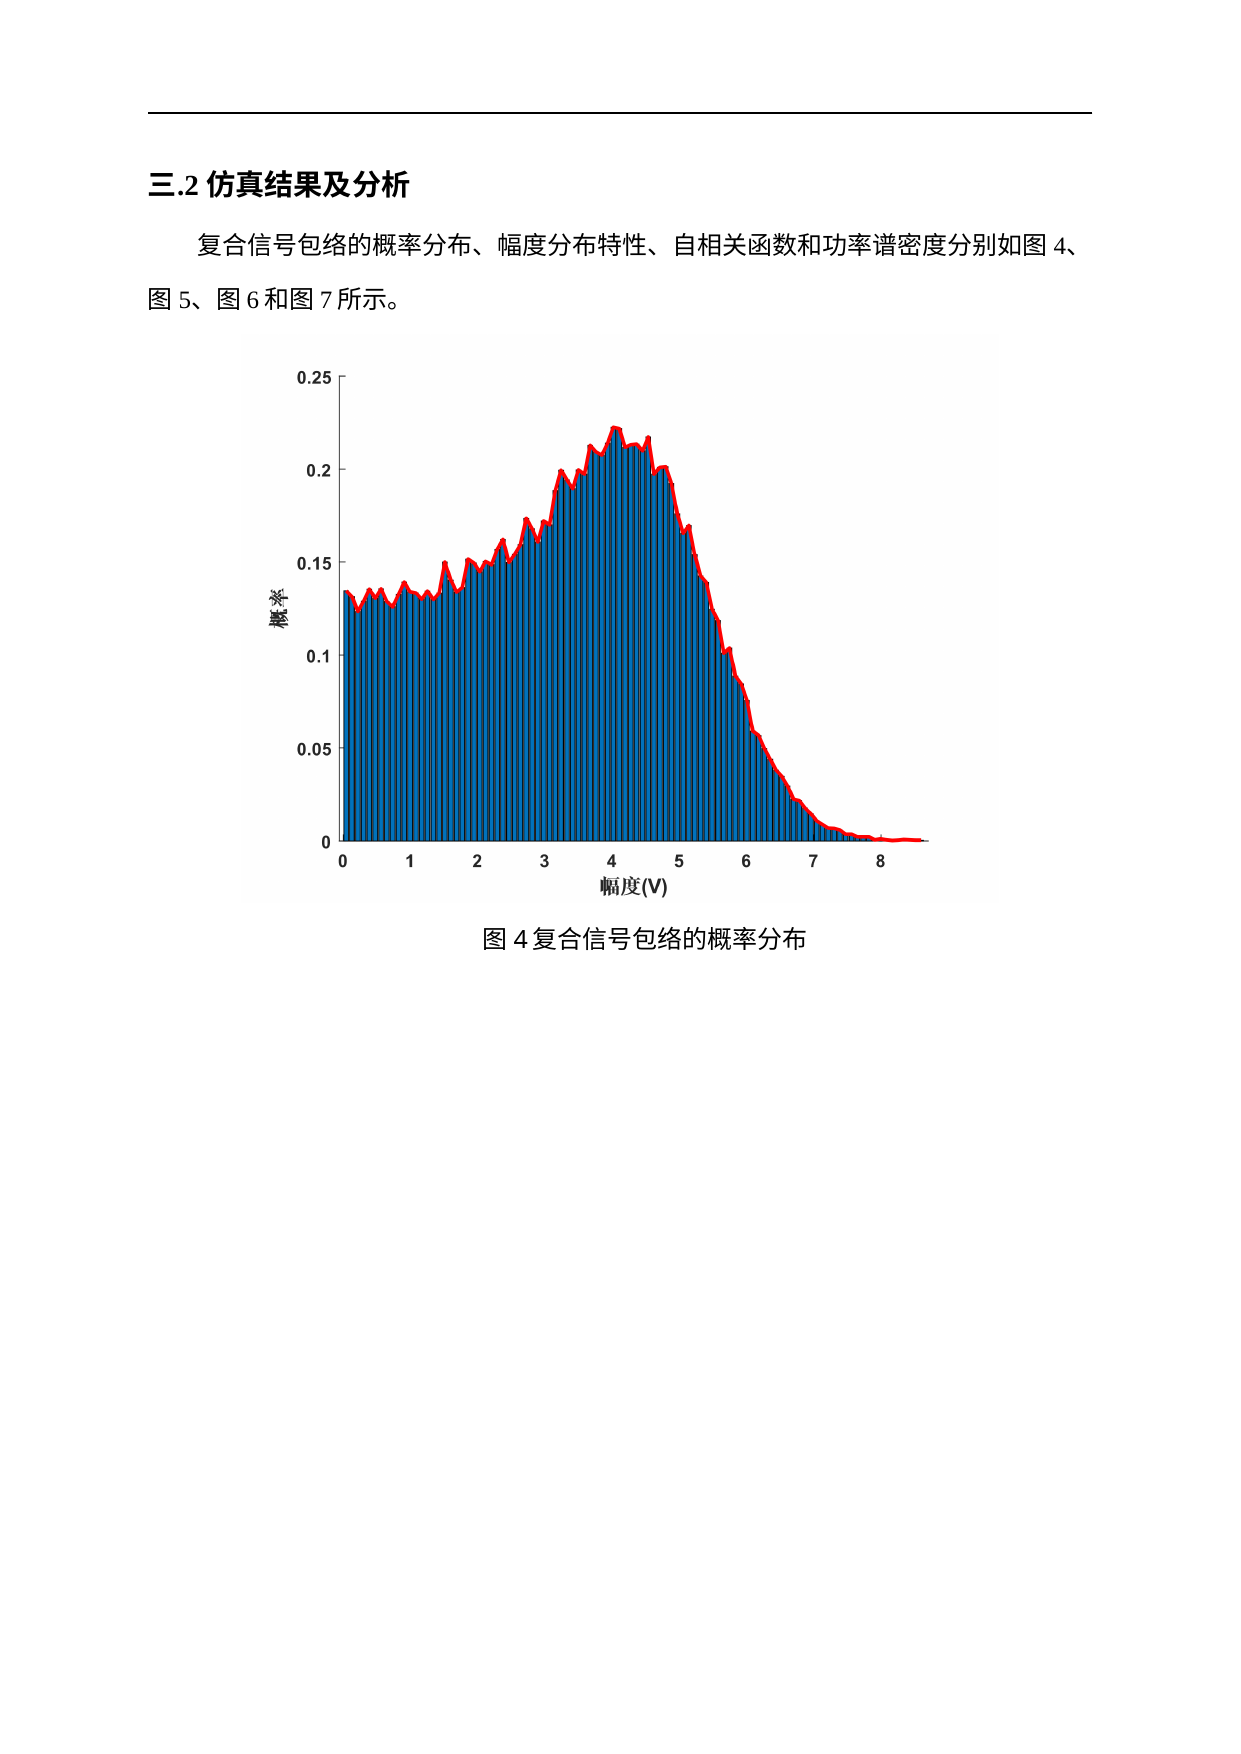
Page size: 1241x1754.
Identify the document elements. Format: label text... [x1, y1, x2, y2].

picture [241, 334, 1000, 903]
subtitle 仿真结果及分析 [148, 162, 1092, 204]
text 图 4复合信号包络的概率分布 [148, 920, 1092, 956]
text 复合信号包络的概率分布、幅度分布特性、自相关函数和功率谱密度分别如图 4、图 5、图 6和图 7所示。 [148, 225, 1092, 316]
